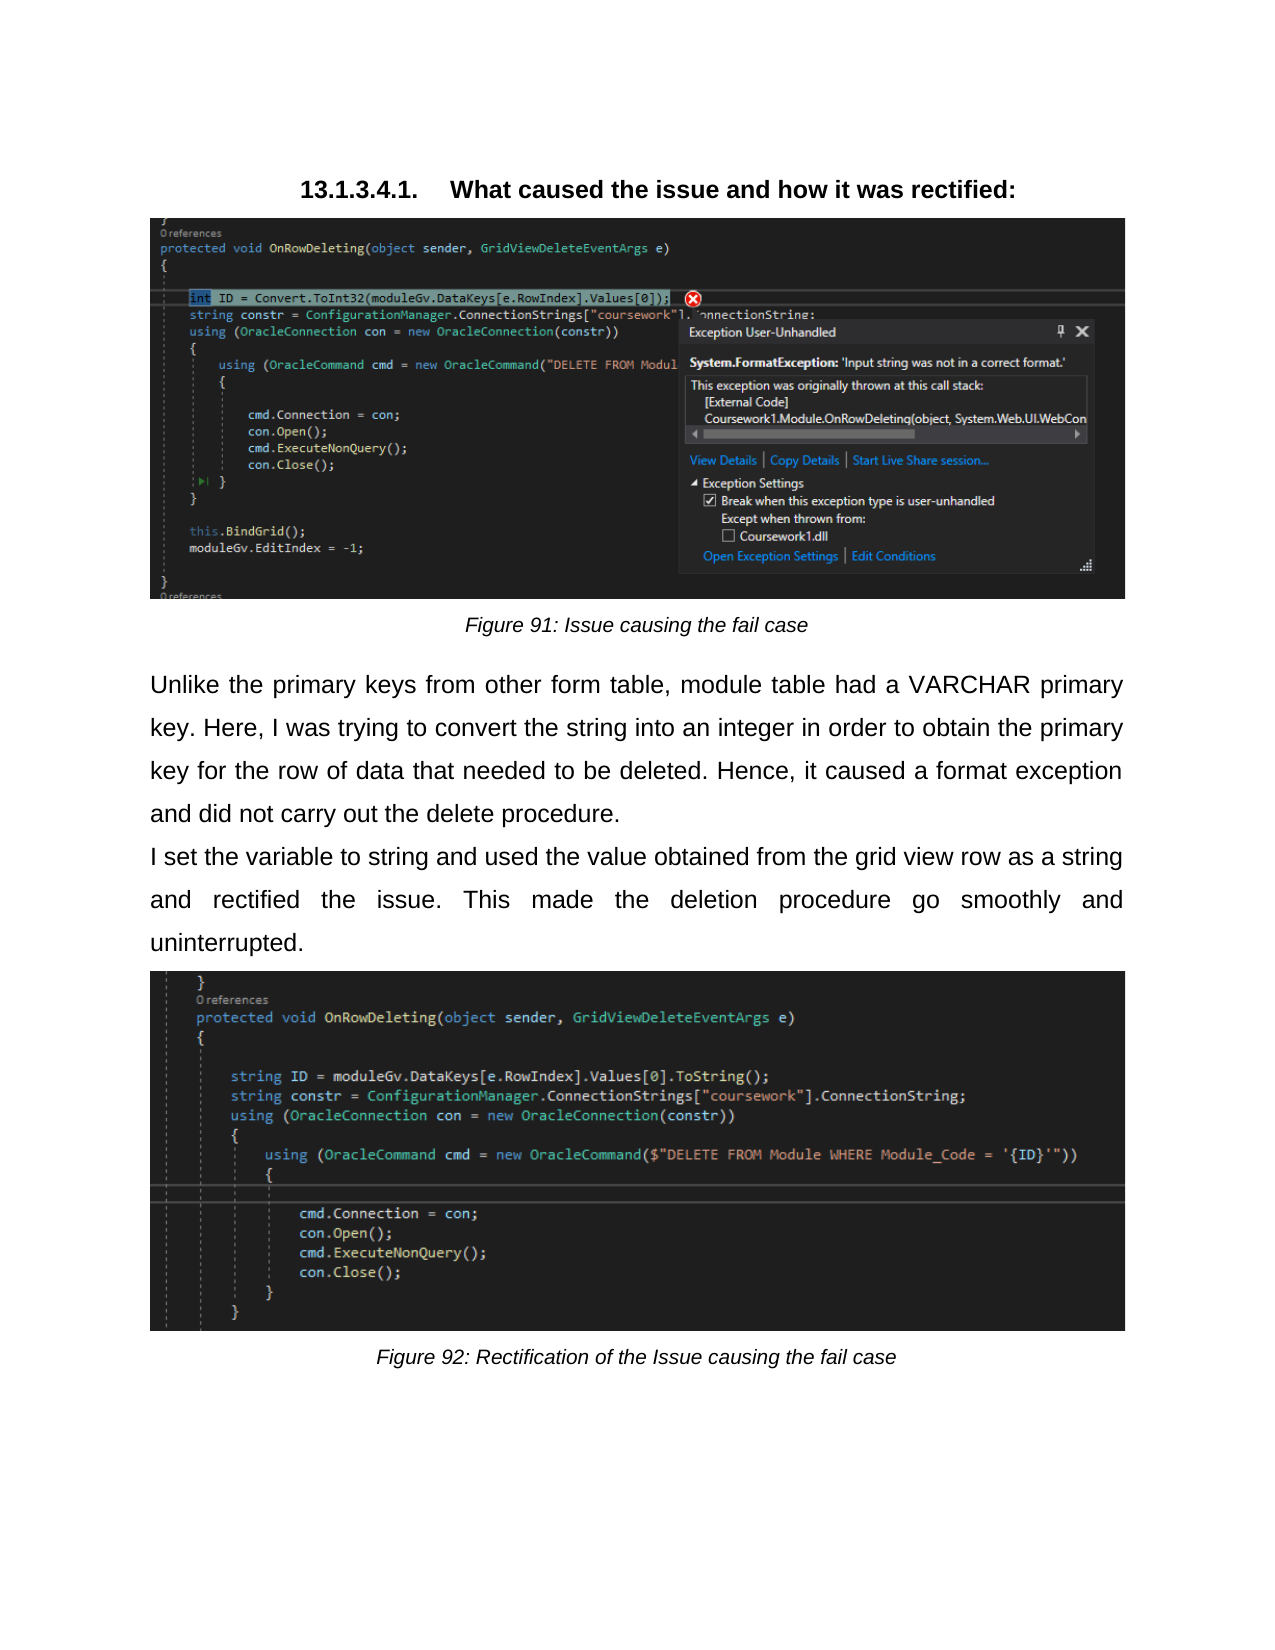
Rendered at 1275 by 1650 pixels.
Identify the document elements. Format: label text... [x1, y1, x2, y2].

picture [150, 218, 1125, 599]
text Figure 92: Rectification of the Issue causing the fail case [150, 1345, 1125, 1369]
picture [150, 971, 1125, 1331]
text I set the variable to string and used the value obtained from the grid view row as a string and rectified the issue. This made the deletion procedure go smoothly and uninterrupted. [150, 842, 1125, 957]
text Unlike the primary keys from other form table, module table had a VARCHAR primary key. Here, I was trying to convert the string into an integer in order to obtain the primary key for the row of data that needed to be deleted. Hence, it caused a format exception and did not carry out the delete procedure. [150, 670, 1125, 828]
subtitle What caused the issue and how it was rectified: [300, 175, 1125, 204]
text Figure 91: Issue causing the fail case [150, 613, 1125, 637]
